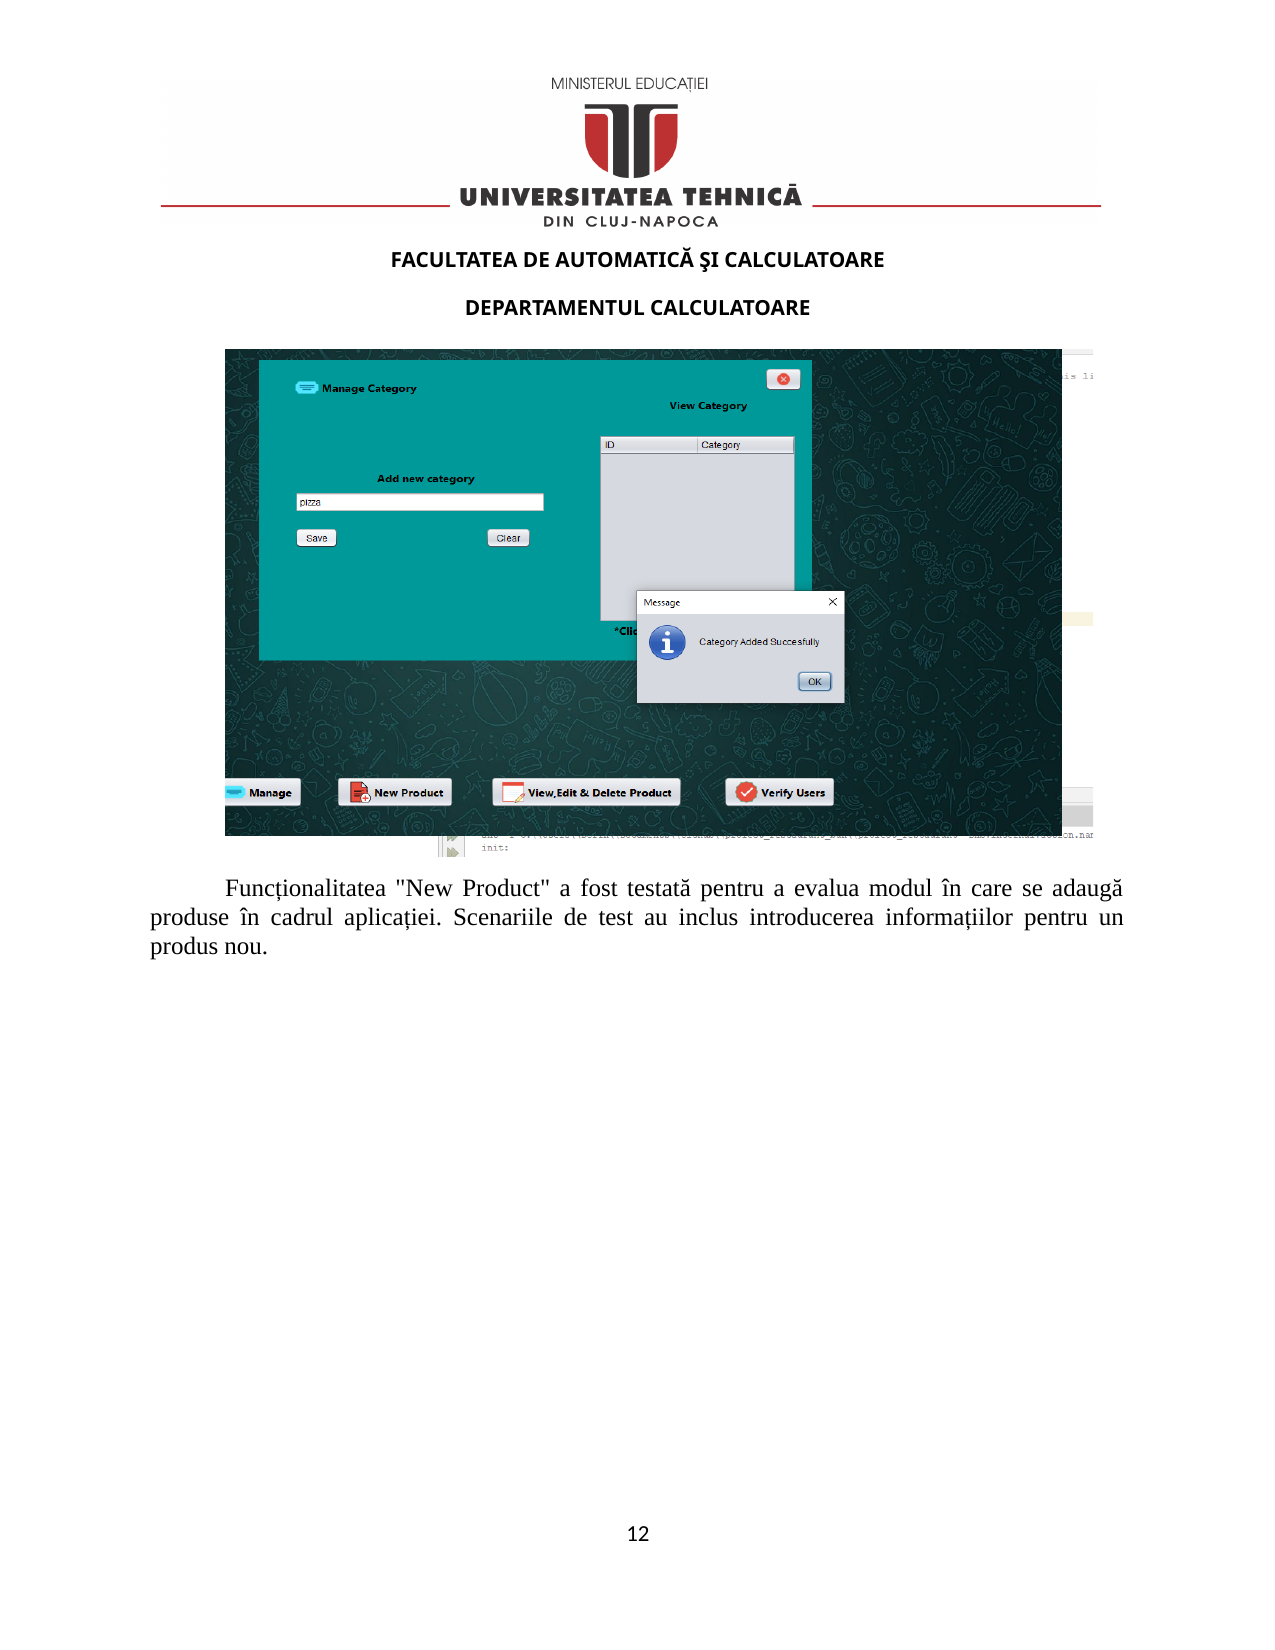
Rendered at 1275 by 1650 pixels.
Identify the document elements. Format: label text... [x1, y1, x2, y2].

picture [225, 349, 1094, 857]
text Funcționalitatea "New Product" a fost testată pentru a evalua modul în care se adaugă produse în cadrul aplicației. Scenariile de test au inclus introducerea informațiilor pentru un produs nou. [150, 873, 1125, 959]
picture [160, 75, 1102, 227]
